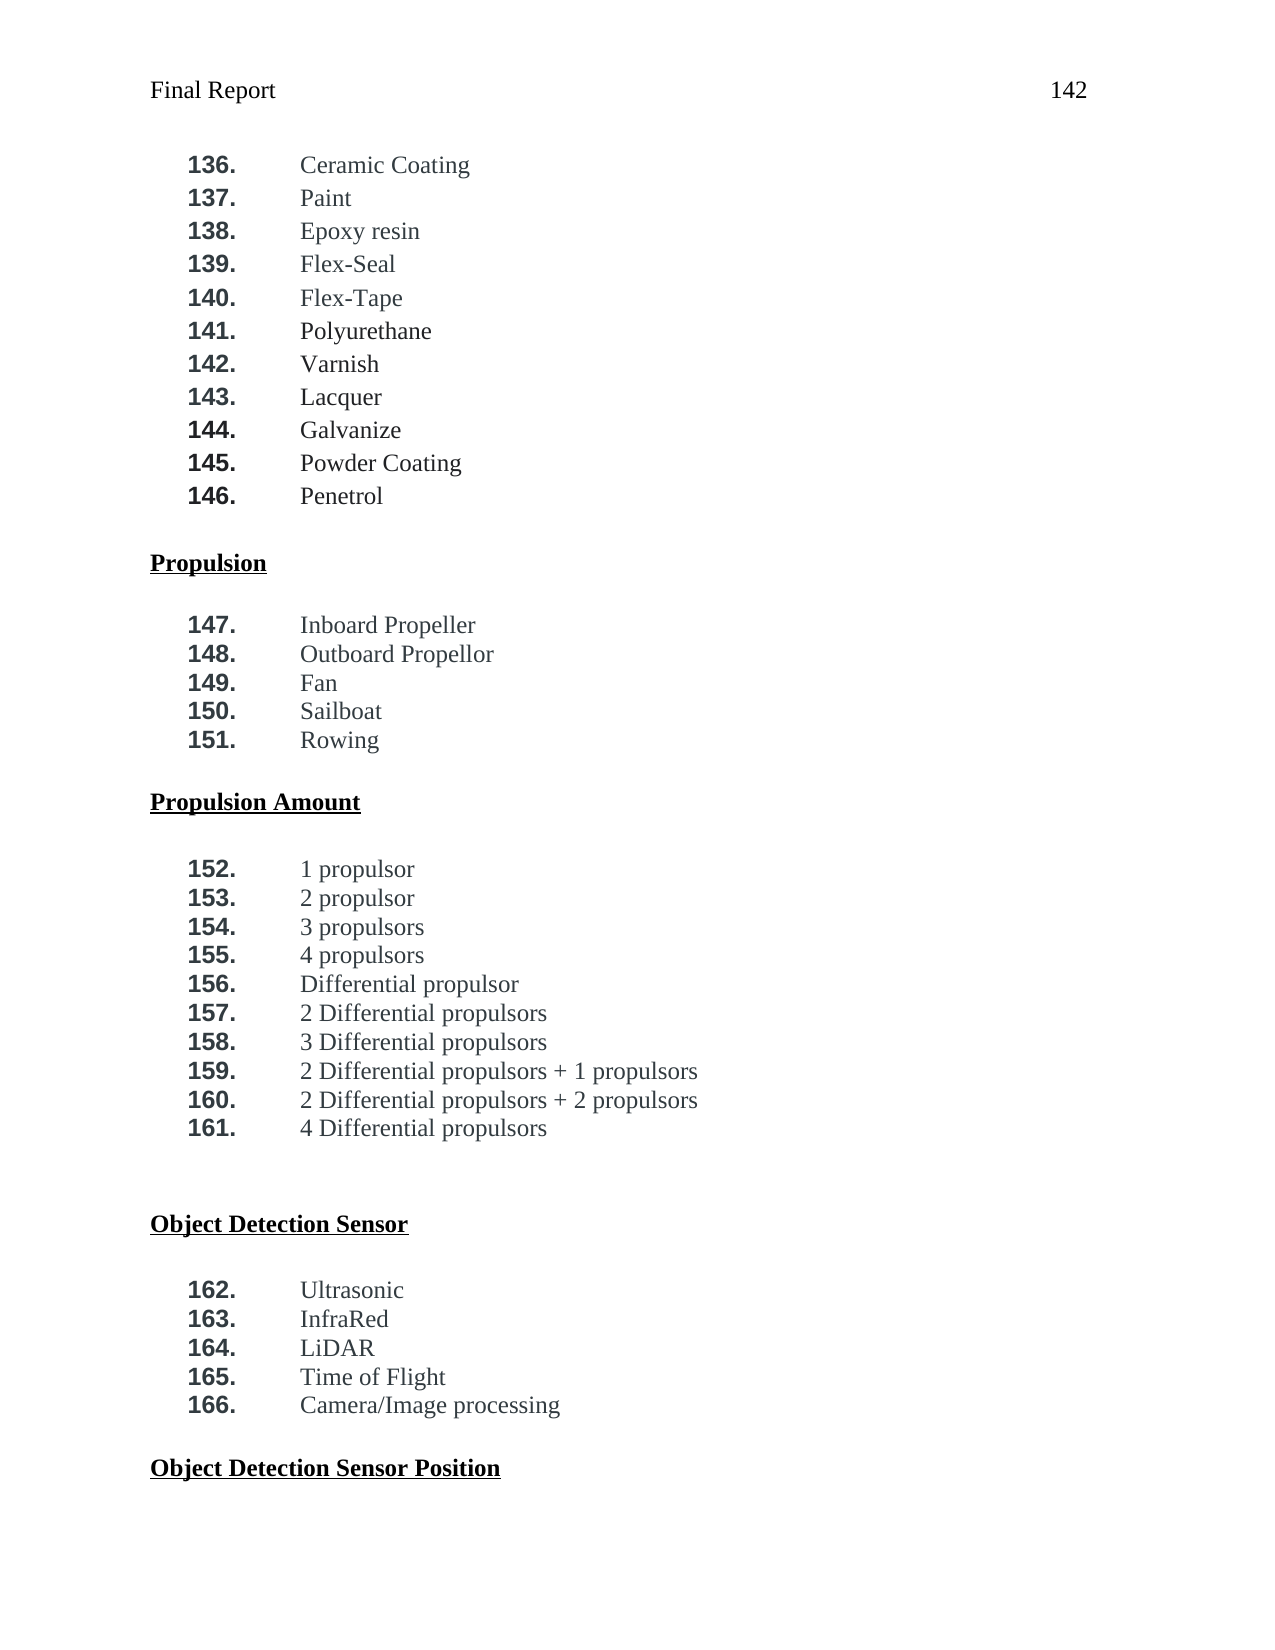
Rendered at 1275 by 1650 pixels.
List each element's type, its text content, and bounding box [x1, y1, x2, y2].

list 2 Differential propulsors + 1 propulsors [187, 1056, 1125, 1084]
list Fan [187, 667, 1125, 696]
list Lacquer [187, 382, 1125, 411]
list 3 propulsors [187, 911, 1125, 940]
list Rowing [187, 725, 1125, 754]
list 4 propulsors [187, 940, 1125, 969]
list Powder Coating [187, 448, 1125, 477]
list Camera/Image processing [187, 1390, 1125, 1419]
list Penetrol [187, 481, 1125, 510]
list Galvanize [187, 415, 1125, 444]
list 2 Differential propulsors + 2 propulsors [187, 1084, 1125, 1113]
list Polyurethane [187, 316, 1125, 344]
list Epoxy resin [187, 216, 1125, 245]
text Propulsion [150, 548, 1125, 576]
list InfraRed [187, 1304, 1125, 1333]
list 2 Differential propulsors [187, 998, 1125, 1027]
list Paint [187, 183, 1125, 212]
text Object Detection Sensor [150, 1209, 1125, 1237]
list Varnish [187, 349, 1125, 378]
list Flex-Seal [187, 249, 1125, 278]
list 4 Differential propulsors [187, 1113, 1125, 1142]
list 1 propulsor [187, 854, 1125, 883]
list Sailboat [187, 696, 1125, 725]
text Propulsion Amount [150, 787, 1125, 816]
list Ultrasonic [187, 1275, 1125, 1304]
list Ceramic Coating [187, 150, 1125, 179]
list Differential propulsor [187, 969, 1125, 998]
list Inboard Propeller [187, 610, 1125, 639]
list Time of Flight [187, 1362, 1125, 1390]
list Flex-Tape [187, 282, 1125, 311]
list LiDAR [187, 1333, 1125, 1362]
list 2 propulsor [187, 883, 1125, 911]
text Object Detection Sensor Position [150, 1453, 1125, 1481]
list 3 Differential propulsors [187, 1027, 1125, 1056]
list Outboard Propellor [187, 639, 1125, 667]
